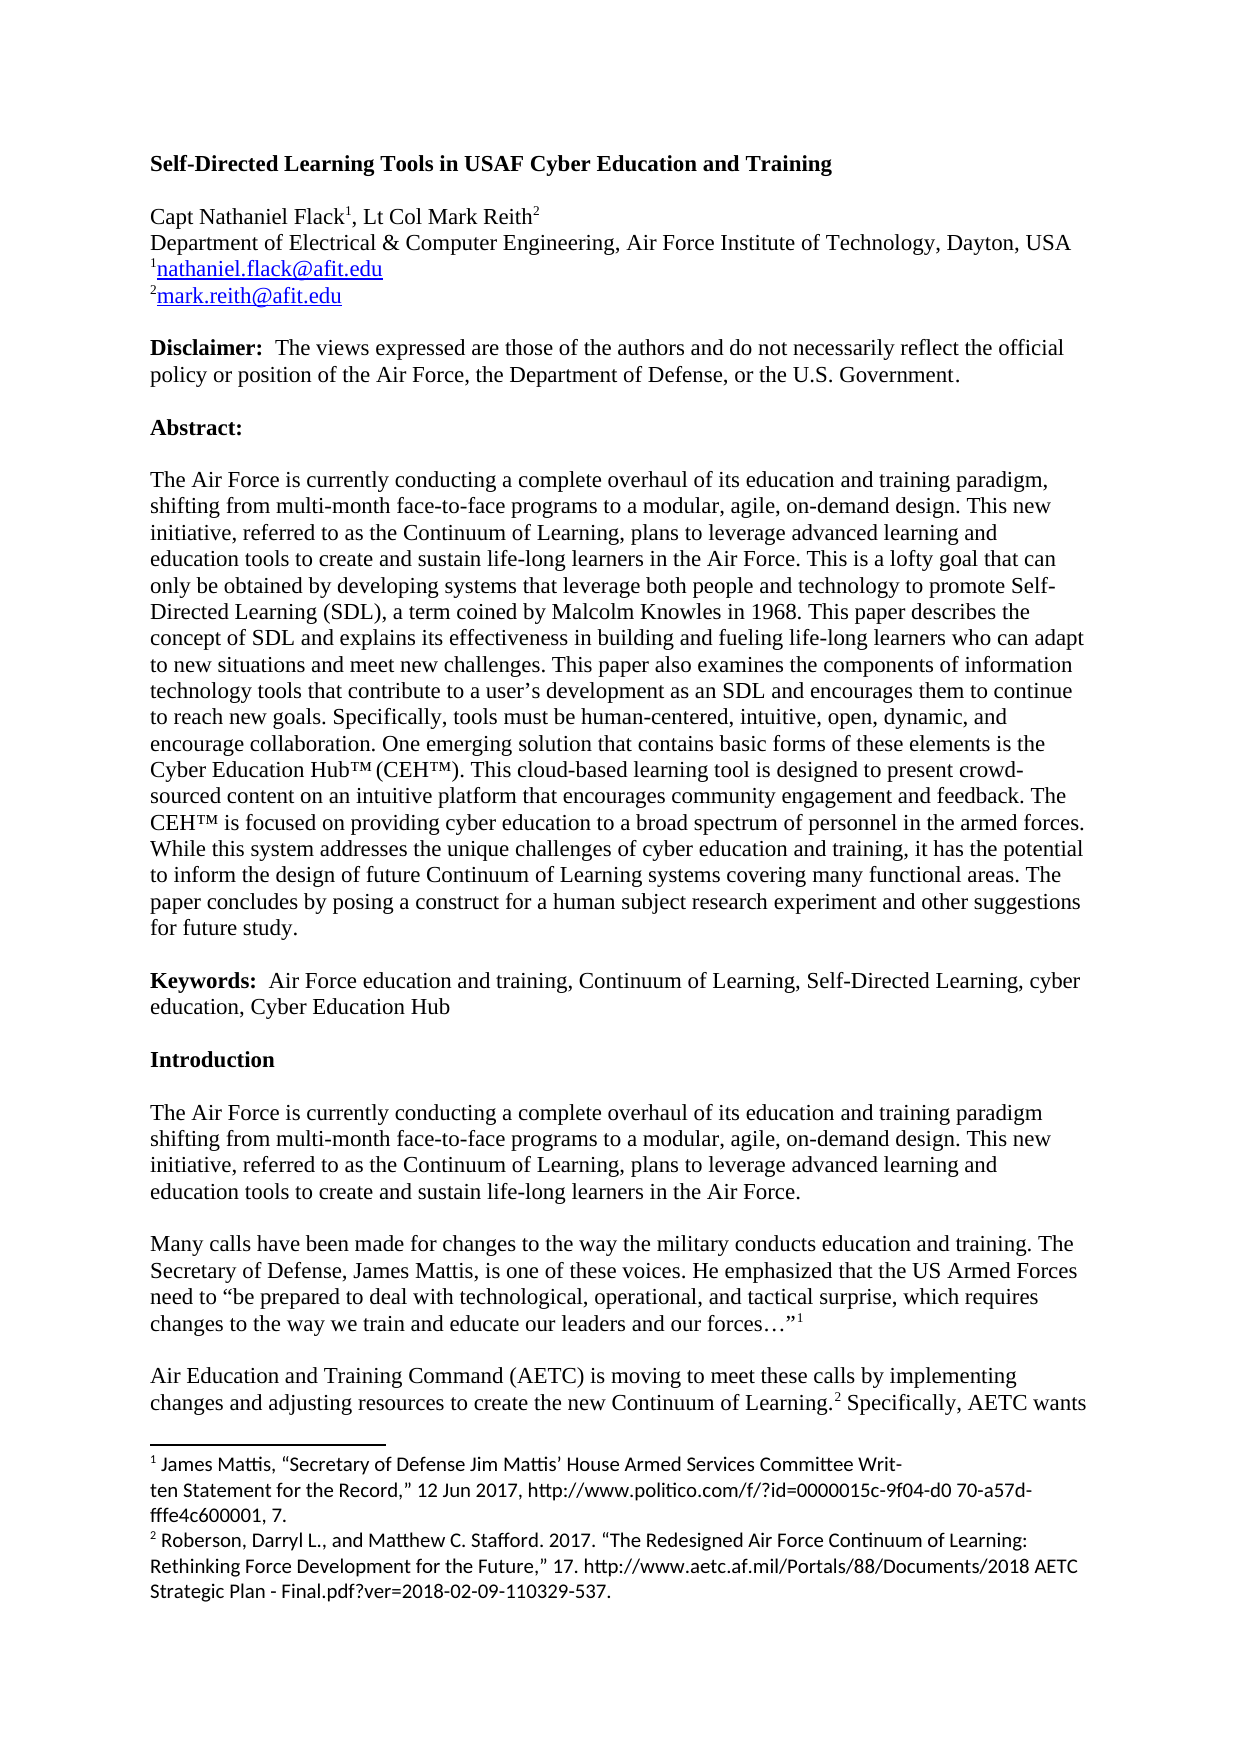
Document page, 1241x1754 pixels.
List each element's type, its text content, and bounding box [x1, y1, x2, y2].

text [150, 1362, 1090, 1415]
text The Air Force is currently conducting a complete overhaul of its education and training paradigm, shifting from multi-month face-to-face programs to a modular, agile, on-demand design. This new initiative, referred to as the Continuum of Learning, plans to leverage advanced learning and education tools to create and sustain life-long learners in the Air Force. This is a lofty goal that can only be obtained by developing systems that leverage both people and technology to promote Self-Directed Learning (SDL), a term coined by Malcolm Knowles in 1968. This paper describes the concept of SDL and explains its effectiveness in building and fueling life-long learners who can adapt to new situations and meet new challenges. This paper also examines the components of information technology tools that contribute to a user’s development as an SDL and encourages them to continue to reach new goals. Specifically, tools must be human-centered, intuitive, open, dynamic, and encourage collaboration. One emerging solution that contains basic forms of these elements is the Cyber Education Hub™ (CEH™). This cloud-based learning tool is designed to present crowd-sourced content on an intuitive platform that encourages community engagement and feedback. The CEH™ is focused on providing cyber education to a broad spectrum of personnel in the armed forces. While this system addresses the unique challenges of cyber education and training, it has the potential to inform the design of future Continuum of Learning systems covering many functional areas. The paper concludes by posing a construct for a human subject research experiment and other suggestions for future study. [150, 466, 1090, 941]
text Capt Nathaniel Flack1, Lt Col Mark Reith2 [150, 203, 1090, 229]
text The Air Force is currently conducting a complete overhaul of its education and training paradigm shifting from multi-month face-to-face programs to a modular, agile, on-demand design. This new initiative, referred to as the Continuum of Learning, plans to leverage advanced learning and education tools to create and sustain life-long learners in the Air Force. [150, 1099, 1090, 1204]
text Introduction [150, 1046, 1090, 1072]
text Self-Directed Learning Tools in USAF Cyber Education and Training [150, 150, 1090, 176]
text 2mark.reith@afit.edu [150, 282, 1090, 308]
text Abstract: [150, 413, 1090, 440]
text Keywords: Air Force education and training, Continuum of Learning, Self-Directed Learning, cyber education, Cyber Education Hub [150, 967, 1090, 1020]
text Disclaimer: The views expressed are those of the authors and do not necessarily reflect the official policy or position of the Air Force, the Department of Defense, or the U.S. Government. [150, 334, 1090, 387]
text 1nathaniel.flack@afit.edu [150, 255, 1090, 282]
text Many calls have been made for changes to the way the military conducts education and training. The Secretary of Defense, James Mattis, is one of these voices. He emphasized that the US Armed Forces need to “be prepared to deal with technological, operational, and tactical surprise, which requires changes to the way we train and educate our leaders and our forces…” [150, 1231, 1090, 1336]
text Department of Electrical & Computer Engineering, Air Force Institute of Technology, Dayton, USA [150, 229, 1090, 255]
